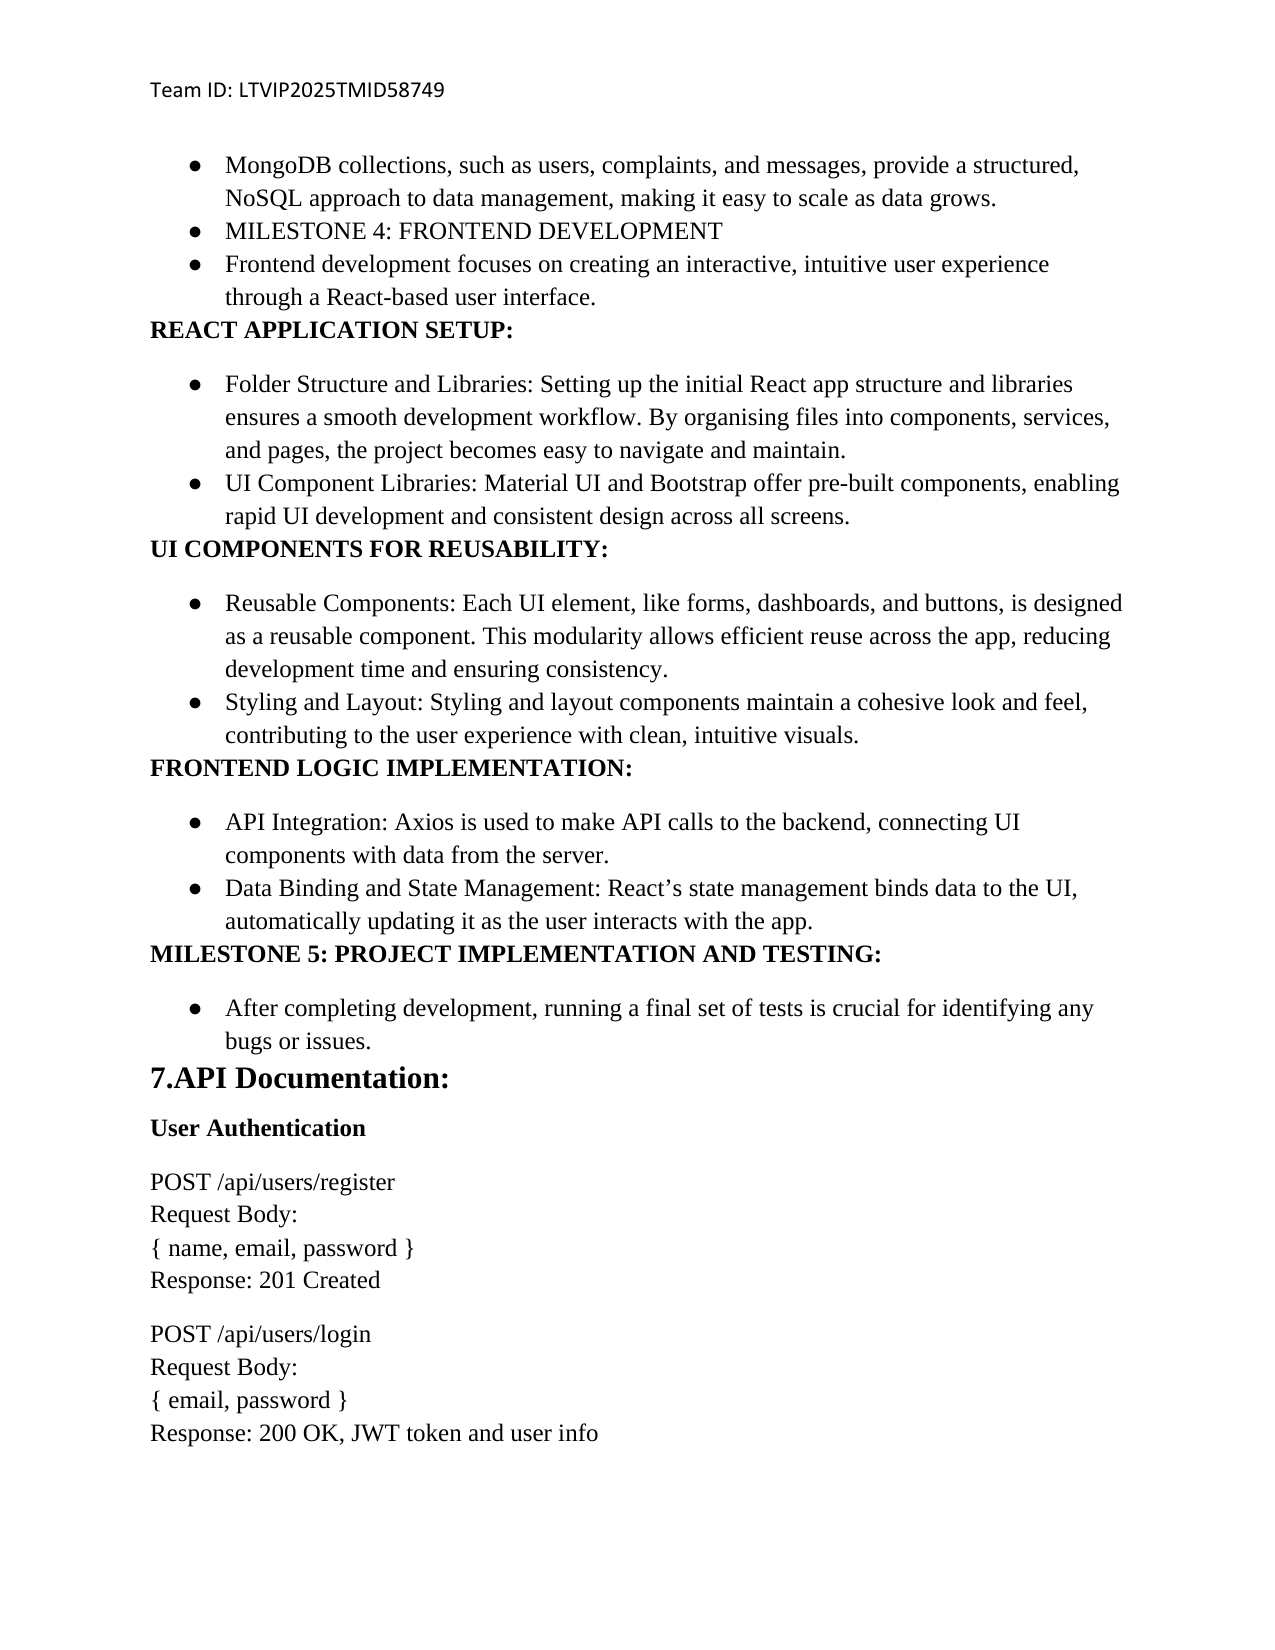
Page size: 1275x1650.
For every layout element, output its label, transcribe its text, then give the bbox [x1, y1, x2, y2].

text UI COMPONENTS FOR REUSABILITY: [150, 534, 1125, 563]
list UI Component Libraries: Material UI and Bootstrap offer pre-built components, enabling rapid UI development and consistent design across all screens. [187, 468, 1125, 530]
text User Authentication [150, 1113, 1125, 1141]
list Data Binding and State Management: React’s state management binds data to the UI, automatically updating it as the user interacts with the app. [187, 873, 1125, 935]
text POST /api/users/login Request Body: { email, password } Response: 200 OK, JWT token and user info [150, 1319, 1125, 1447]
text REACT APPLICATION SETUP: [150, 315, 1125, 344]
list API Integration: Axios is used to make API calls to the backend, connecting UI components with data from the server. [187, 807, 1125, 869]
list MILESTONE 4: FRONTEND DEVELOPMENT [187, 216, 1125, 245]
text FRONTEND LOGIC IMPLEMENTATION: [150, 753, 1125, 782]
list Reusable Components: Each UI element, like forms, dashboards, and buttons, is designed as a reusable component. This modularity allows efficient reuse across the app, reducing development time and ensuring consistency. [187, 588, 1125, 683]
list After completing development, running a final set of tests is crucial for identifying any bugs or issues. [187, 993, 1125, 1054]
list Frontend development focuses on creating an interactive, intuitive user experience through a React-based user interface. [187, 249, 1125, 311]
text MILESTONE 5: PROJECT IMPLEMENTATION AND TESTING: [150, 939, 1125, 968]
text 7.API Documentation: [150, 1059, 1125, 1095]
list Folder Structure and Libraries: Setting up the initial React app structure and libraries ensures a smooth development workflow. By organising files into components, services, and pages, the project becomes easy to navigate and maintain. [187, 369, 1125, 464]
list Styling and Layout: Styling and layout components maintain a cohesive look and feel, contributing to the user experience with clean, intuitive visuals. [187, 687, 1125, 749]
list MongoDB collections, such as users, complaints, and messages, provide a structured, NoSQL approach to data management, making it easy to scale as data grows. [187, 150, 1125, 212]
text POST /api/users/register Request Body: { name, email, password } Response: 201 Created [150, 1167, 1125, 1294]
